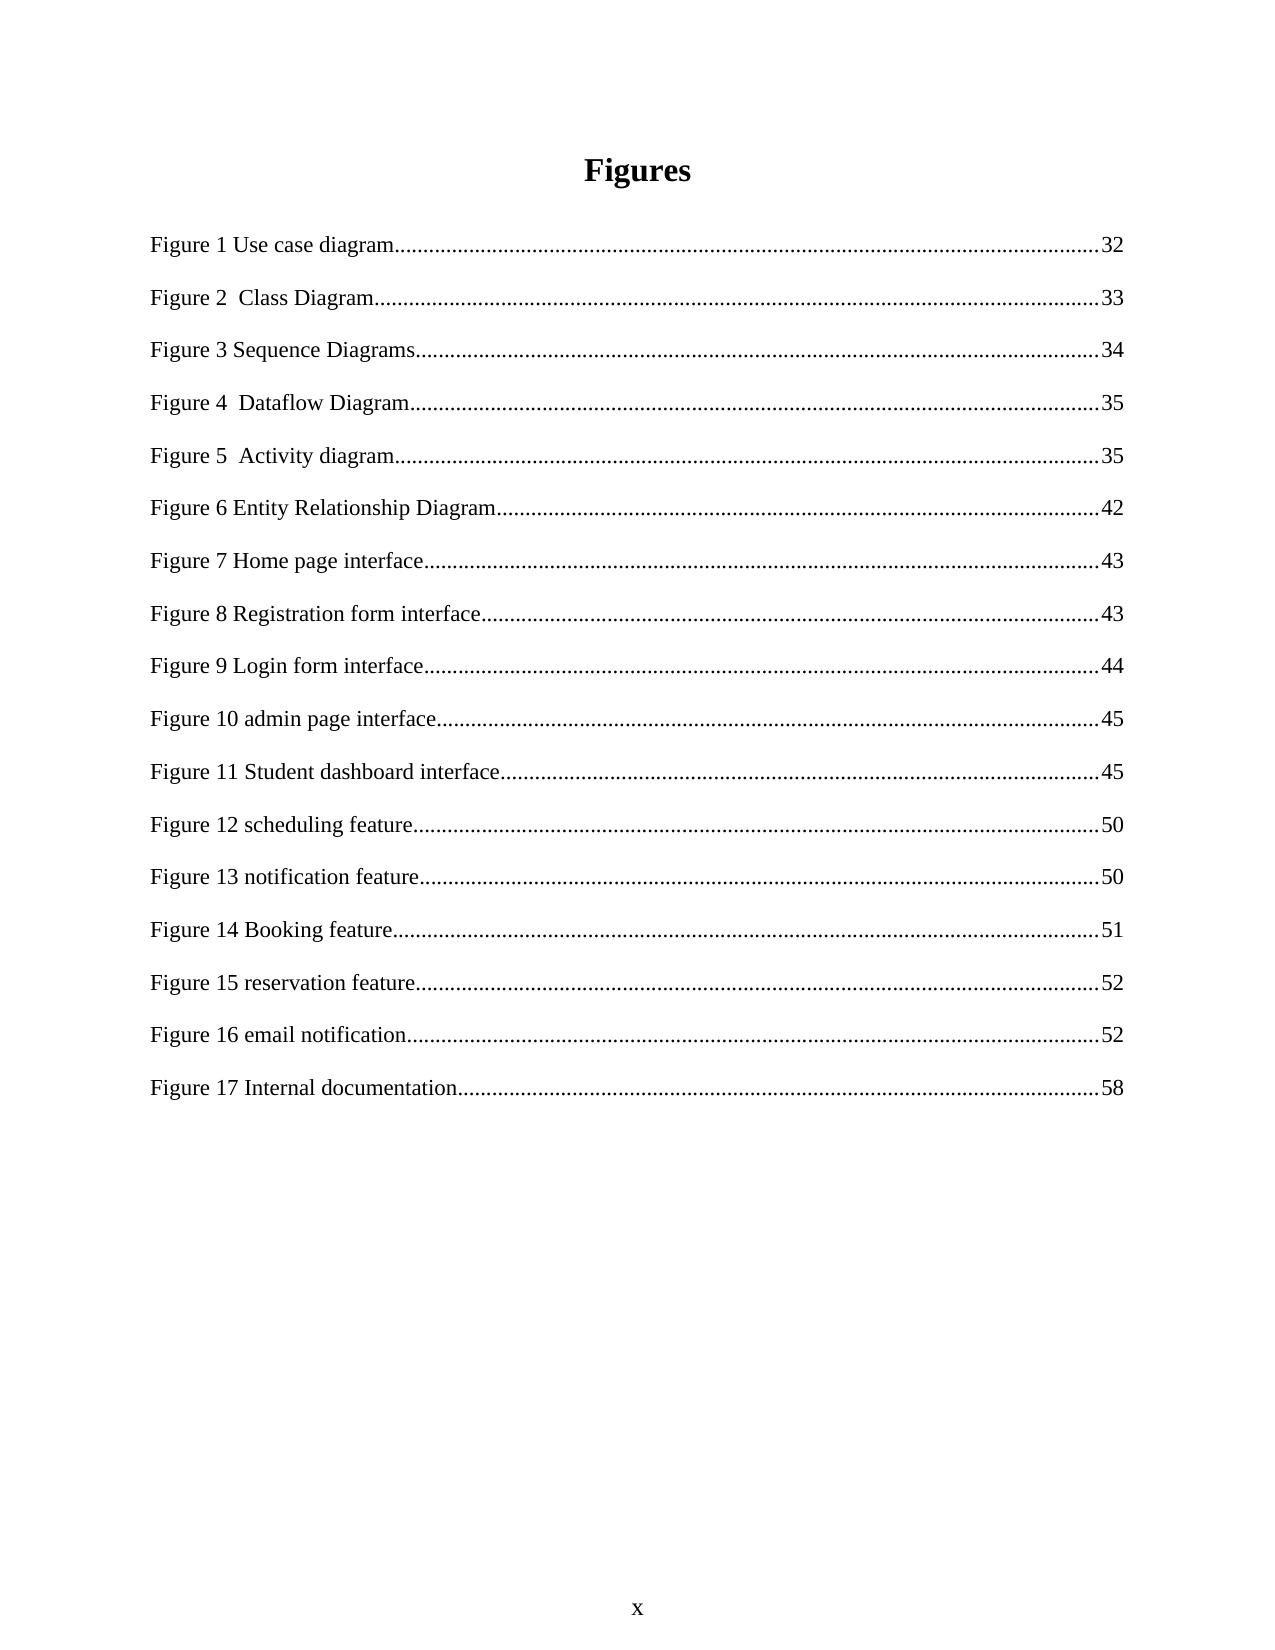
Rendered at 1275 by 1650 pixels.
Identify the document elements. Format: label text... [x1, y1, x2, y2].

text Figure 13 notification feature 50 [150, 863, 1125, 890]
text Figure 15 reservation feature 52 [150, 969, 1125, 995]
text Figure 16 email notification 52 [150, 1021, 1125, 1048]
text Figure 4 Dataflow Diagram 35 [150, 389, 1125, 415]
subtitle Figures [150, 150, 1125, 188]
text Figure 6 Entity Relationship Diagram 42 [150, 494, 1125, 521]
text Figure 2 Class Diagram 33 [150, 283, 1125, 310]
text Figure 9 Login form interface 44 [150, 652, 1125, 679]
text Figure 5 Activity diagram 35 [150, 442, 1125, 468]
text Figure 10 admin page interface 45 [150, 705, 1125, 732]
text Figure 8 Registration form interface 43 [150, 600, 1125, 626]
text Figure 1 Use case diagram 32 [150, 231, 1125, 257]
text Figure 7 Home page interface 43 [150, 547, 1125, 573]
text Figure 11 Student dashboard interface 45 [150, 758, 1125, 784]
text Figure 14 Booking feature 51 [150, 916, 1125, 942]
text Figure 17 Internal documentation 58 [150, 1074, 1125, 1101]
text Figure 12 scheduling feature 50 [150, 811, 1125, 837]
text Figure 3 Sequence Diagrams 34 [150, 336, 1125, 363]
